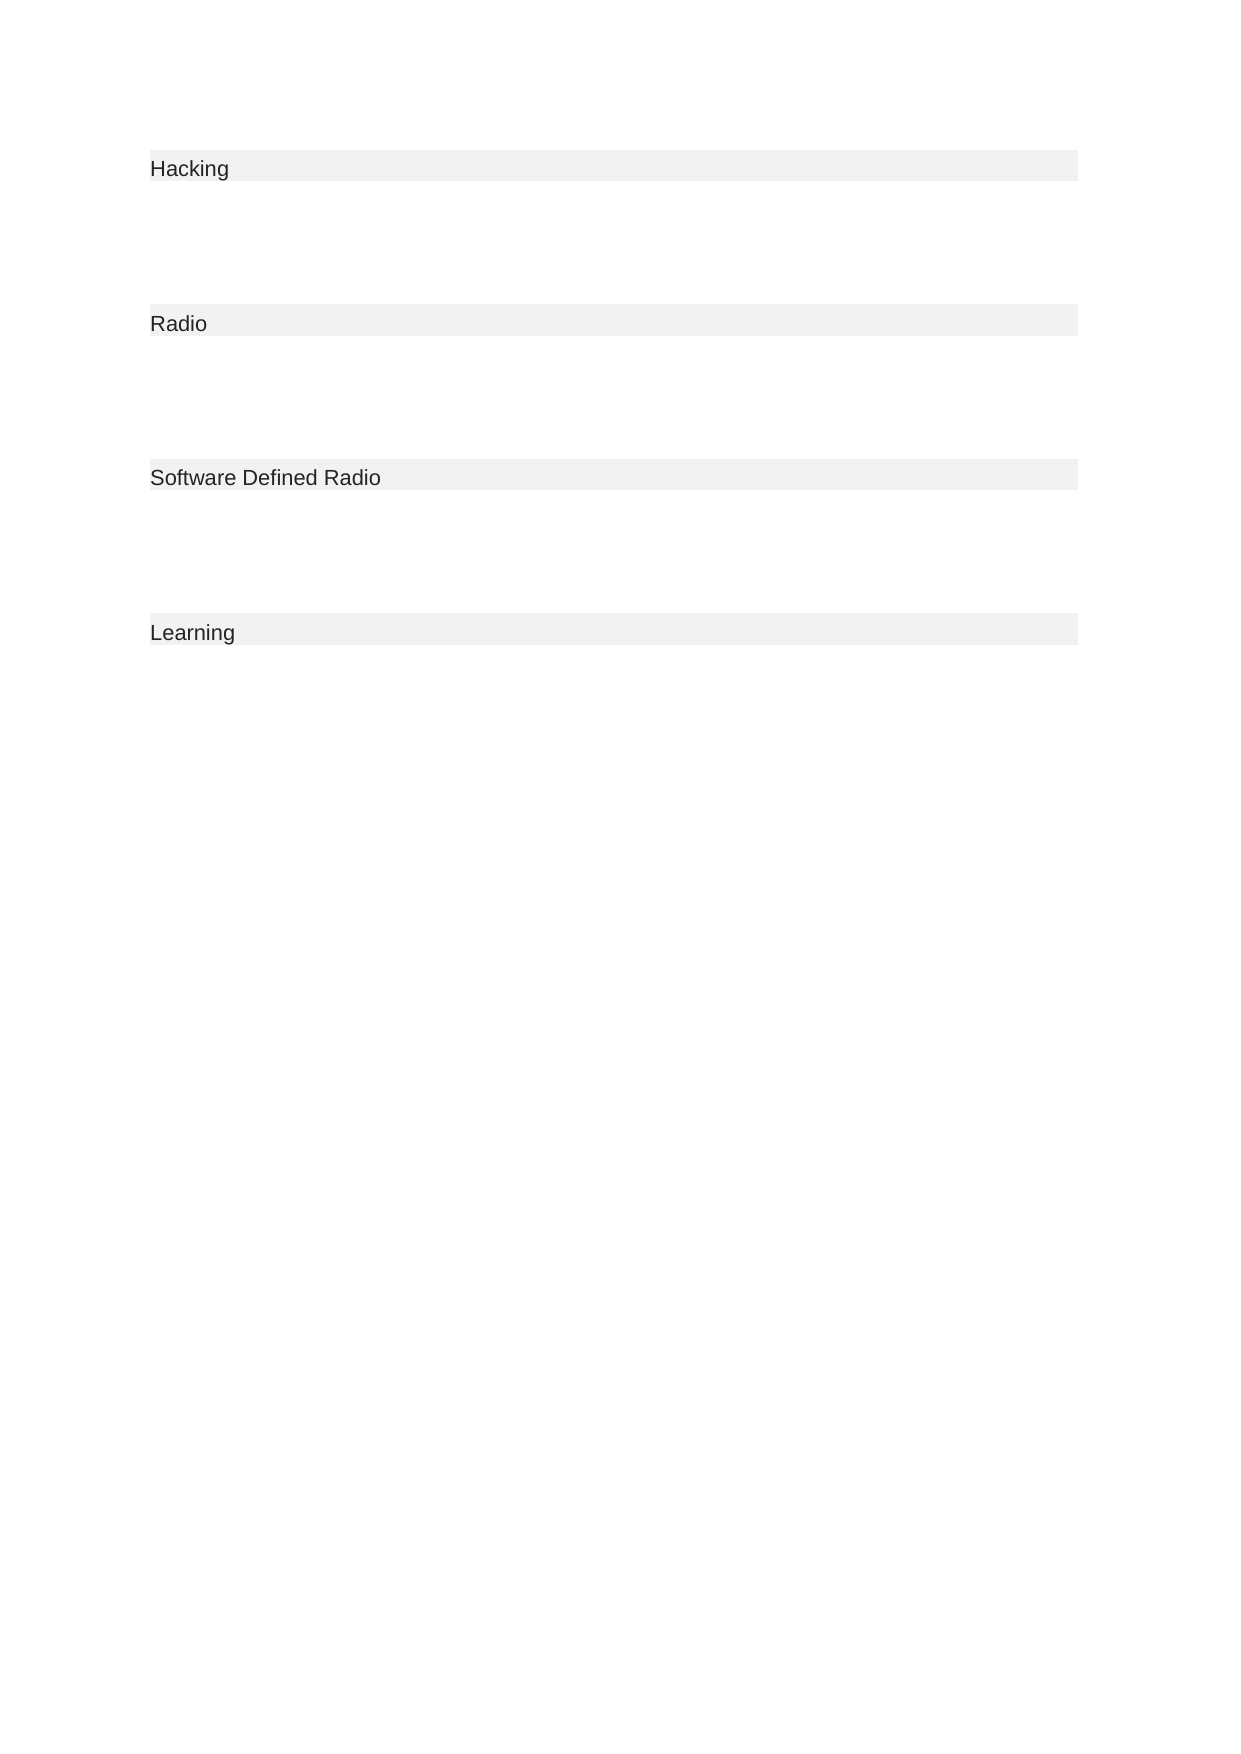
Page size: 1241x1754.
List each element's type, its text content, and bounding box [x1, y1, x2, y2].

text Hacking [150, 150, 1078, 181]
text Software Defined Radio [150, 459, 1078, 490]
text Learning [150, 613, 1078, 645]
text Radio [150, 304, 1078, 336]
